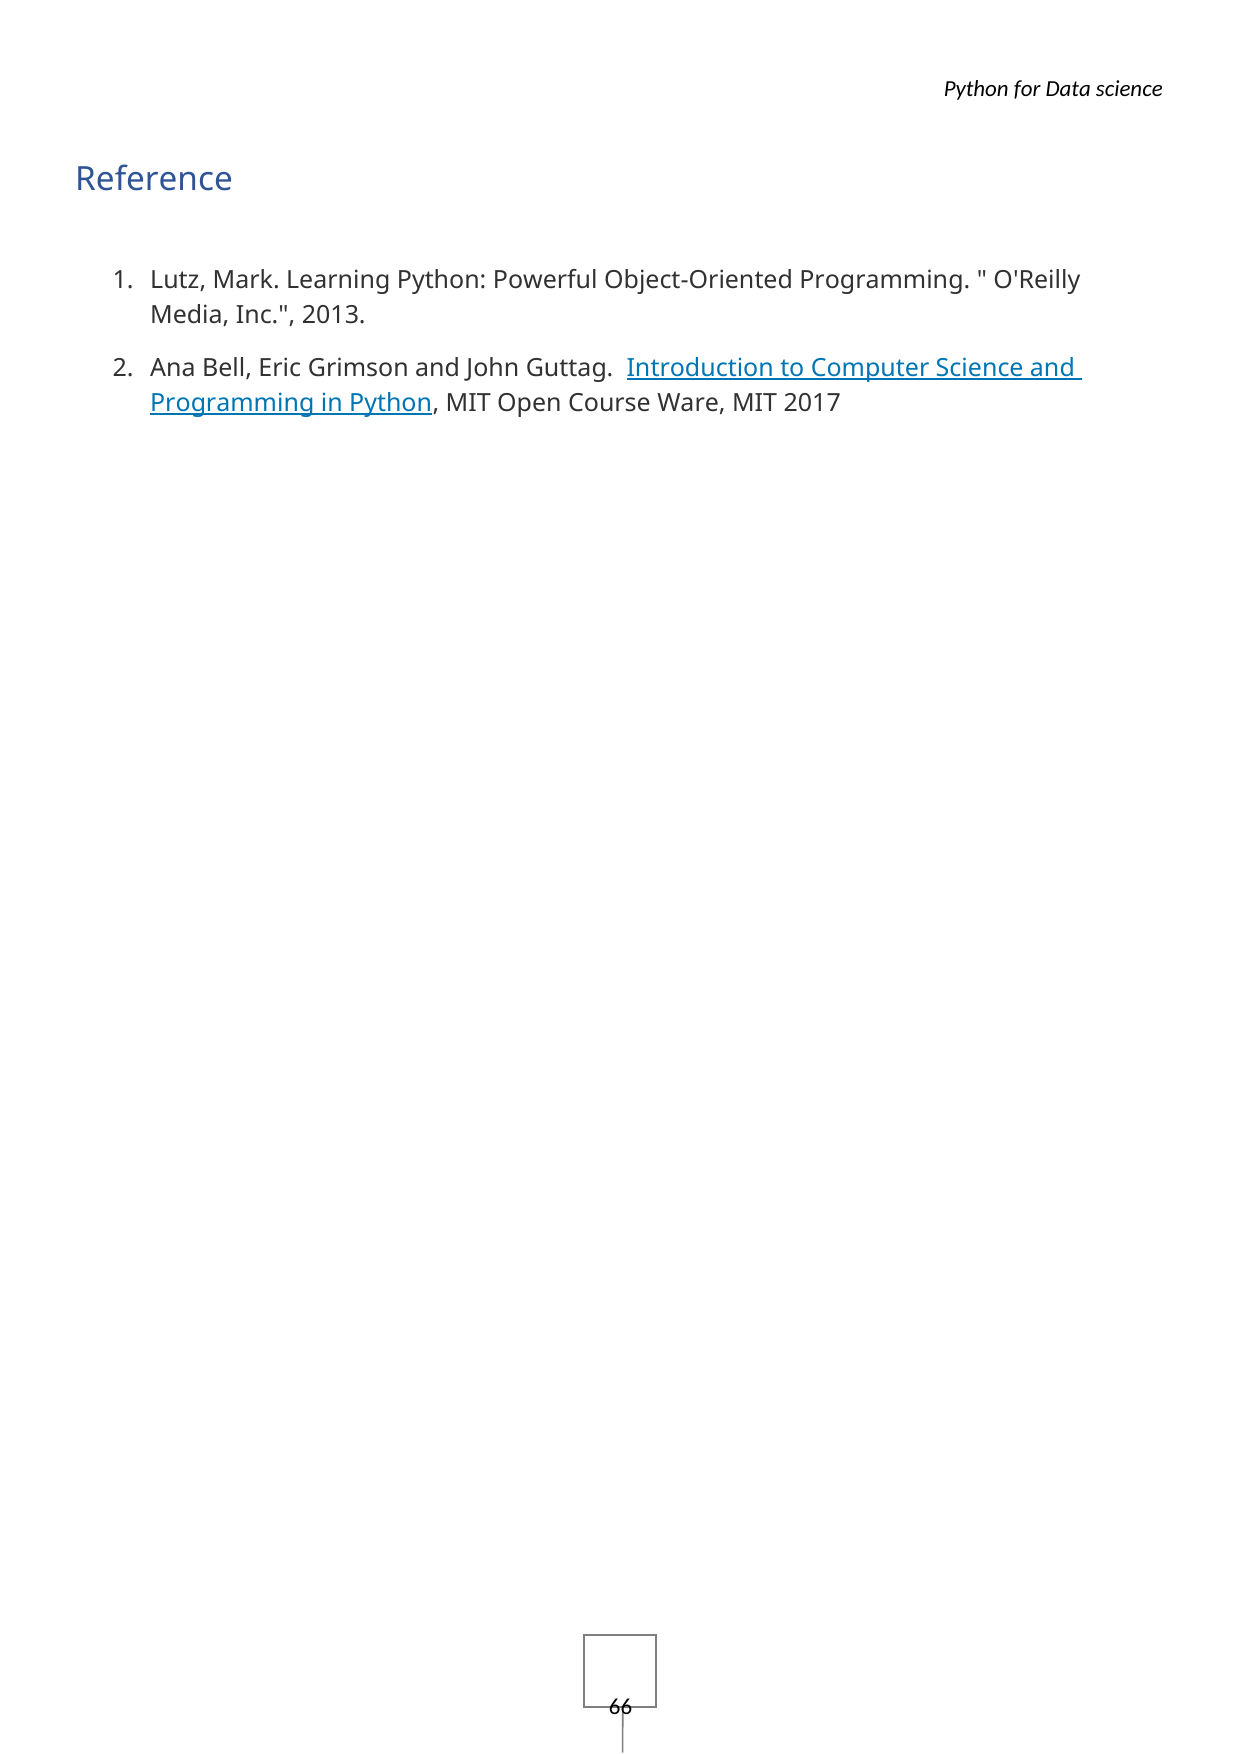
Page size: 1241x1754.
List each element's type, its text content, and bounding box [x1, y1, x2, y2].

list Ana Bell, Eric Grimson and John Guttag. Introduction to Computer Science and Programming in Python, MIT Open Course Ware, MIT 2017 [112, 349, 1165, 419]
subtitle Reference [75, 155, 1165, 200]
list Lutz, Mark. Learning Python: Powerful Object-Oriented Programming. " O'Reilly Media, Inc.", 2013. [112, 261, 1165, 331]
